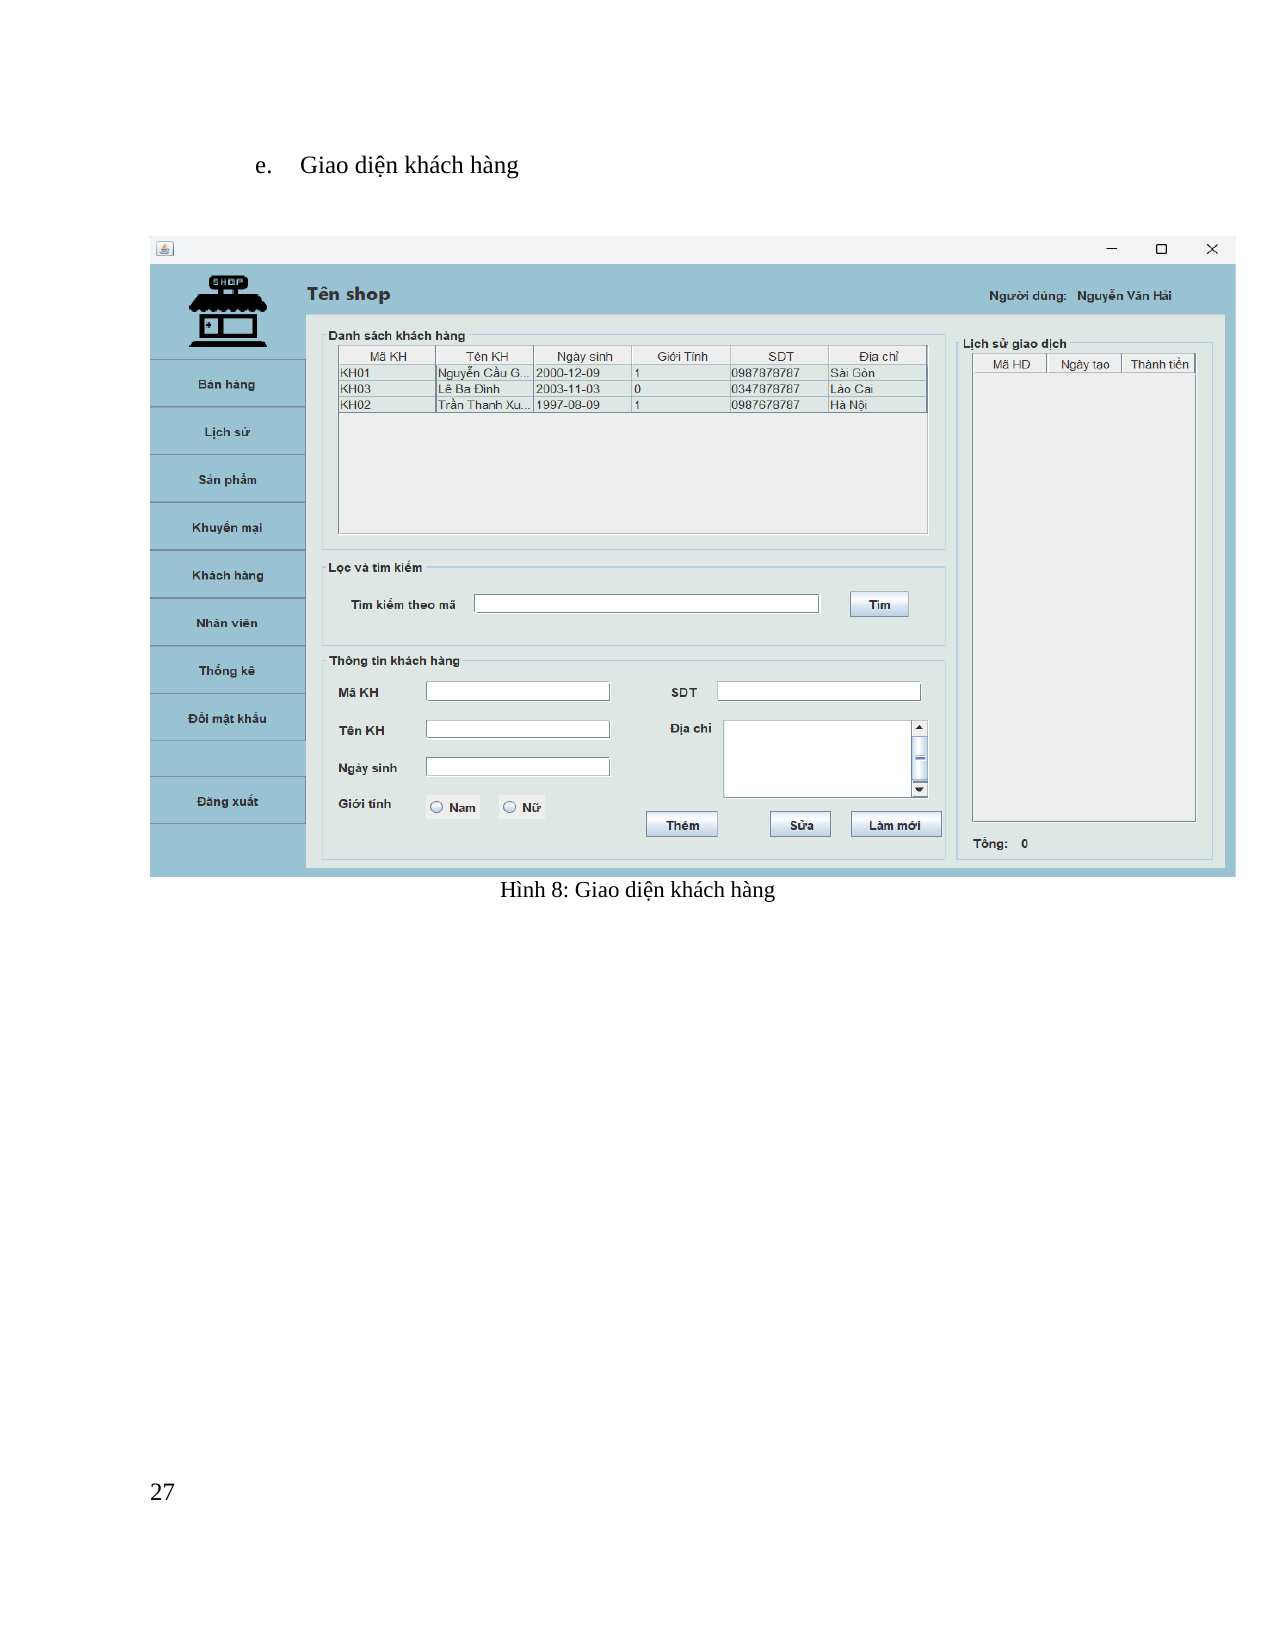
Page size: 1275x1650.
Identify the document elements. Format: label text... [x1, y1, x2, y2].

subtitle Giao diện khách hàng [255, 150, 1125, 179]
picture [150, 236, 1236, 877]
text Hình 8: Giao diện khách hàng [150, 877, 1125, 903]
